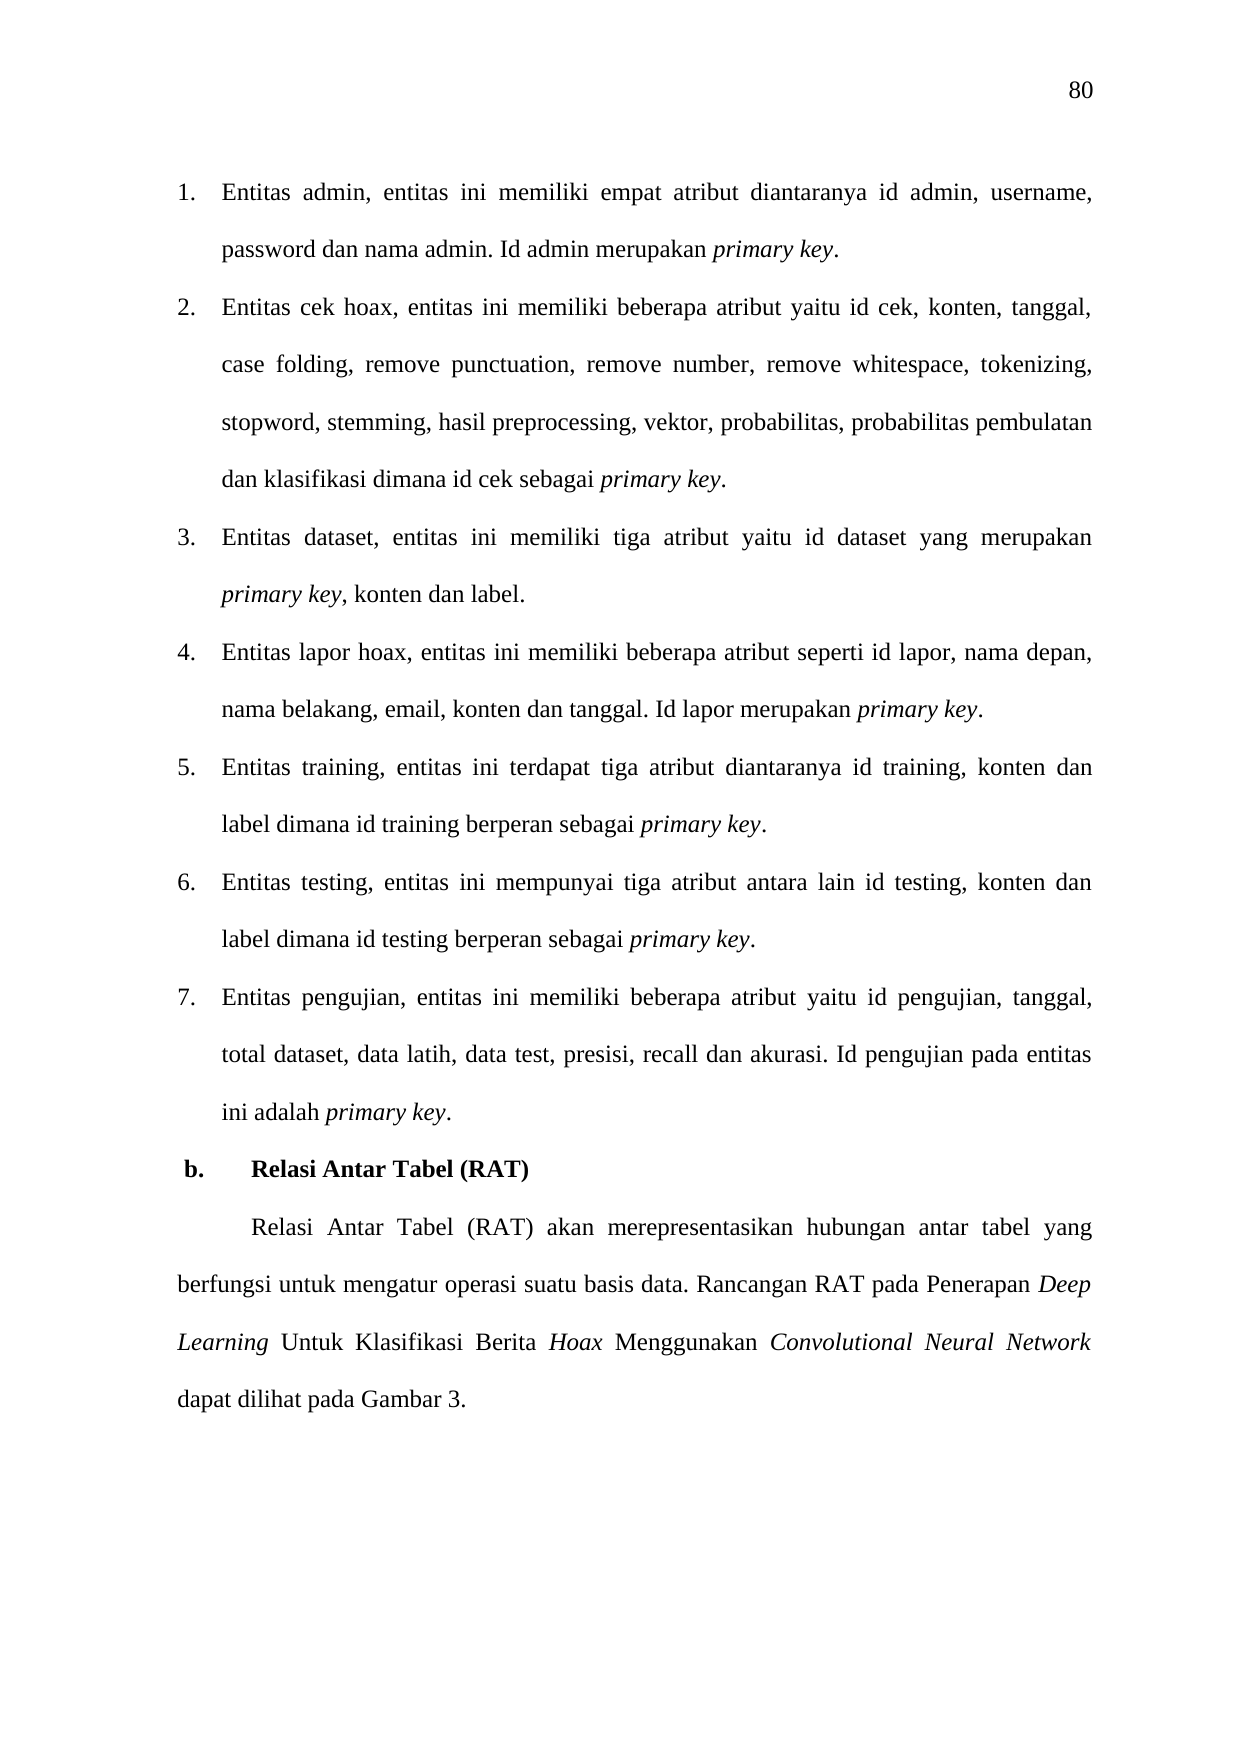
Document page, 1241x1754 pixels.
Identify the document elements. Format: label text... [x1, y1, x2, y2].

list Entitas dataset, entitas ini memiliki tiga atribut yaitu id dataset yang merupakan primary key, konten dan label. [177, 522, 1093, 608]
list Entitas training, entitas ini terdapat tiga atribut diantaranya id training, konten dan label dimana id training berperan sebagai primary key. [177, 752, 1093, 838]
list Entitas testing, entitas ini mempunyai tiga atribut antara lain id testing, konten dan label dimana id testing berperan sebagai primary key. [177, 867, 1093, 953]
list Entitas lapor hoax, entitas ini memiliki beberapa atribut seperti id lapor, nama depan, nama belakang, email, konten dan tanggal. Id lapor merupakan primary key. [177, 637, 1093, 723]
list Relasi Antar Tabel (RAT) akan merepresentasikan hubungan antar tabel yang berfungsi untuk mengatur operasi suatu basis data. Rancangan RAT pada Penerapan Deep Learning Untuk Klasifikasi Berita Hoax Menggunakan Convolutional Neural Network dapat dilihat pada Gambar 3. [177, 1212, 1093, 1413]
list Entitas pengujian, entitas ini memiliki beberapa atribut yaitu id pengujian, tanggal, total dataset, data latih, data test, presisi, recall dan akurasi. Id pengujian pada entitas ini adalah primary key. [177, 982, 1093, 1126]
list Relasi Antar Tabel (RAT) [184, 1154, 1093, 1183]
list Entitas cek hoax, entitas ini memiliki beberapa atribut yaitu id cek, konten, tanggal, case folding, remove punctuation, remove number, remove whitespace, tokenizing, stopword, stemming, hasil preprocessing, vektor, probabilitas, probabilitas pembulatan dan klasifikasi dimana id cek sebagai primary key. [177, 292, 1093, 493]
list Entitas admin, entitas ini memiliki empat atribut diantaranya id admin, username, password dan nama admin. Id admin merupakan primary key. [177, 177, 1093, 263]
